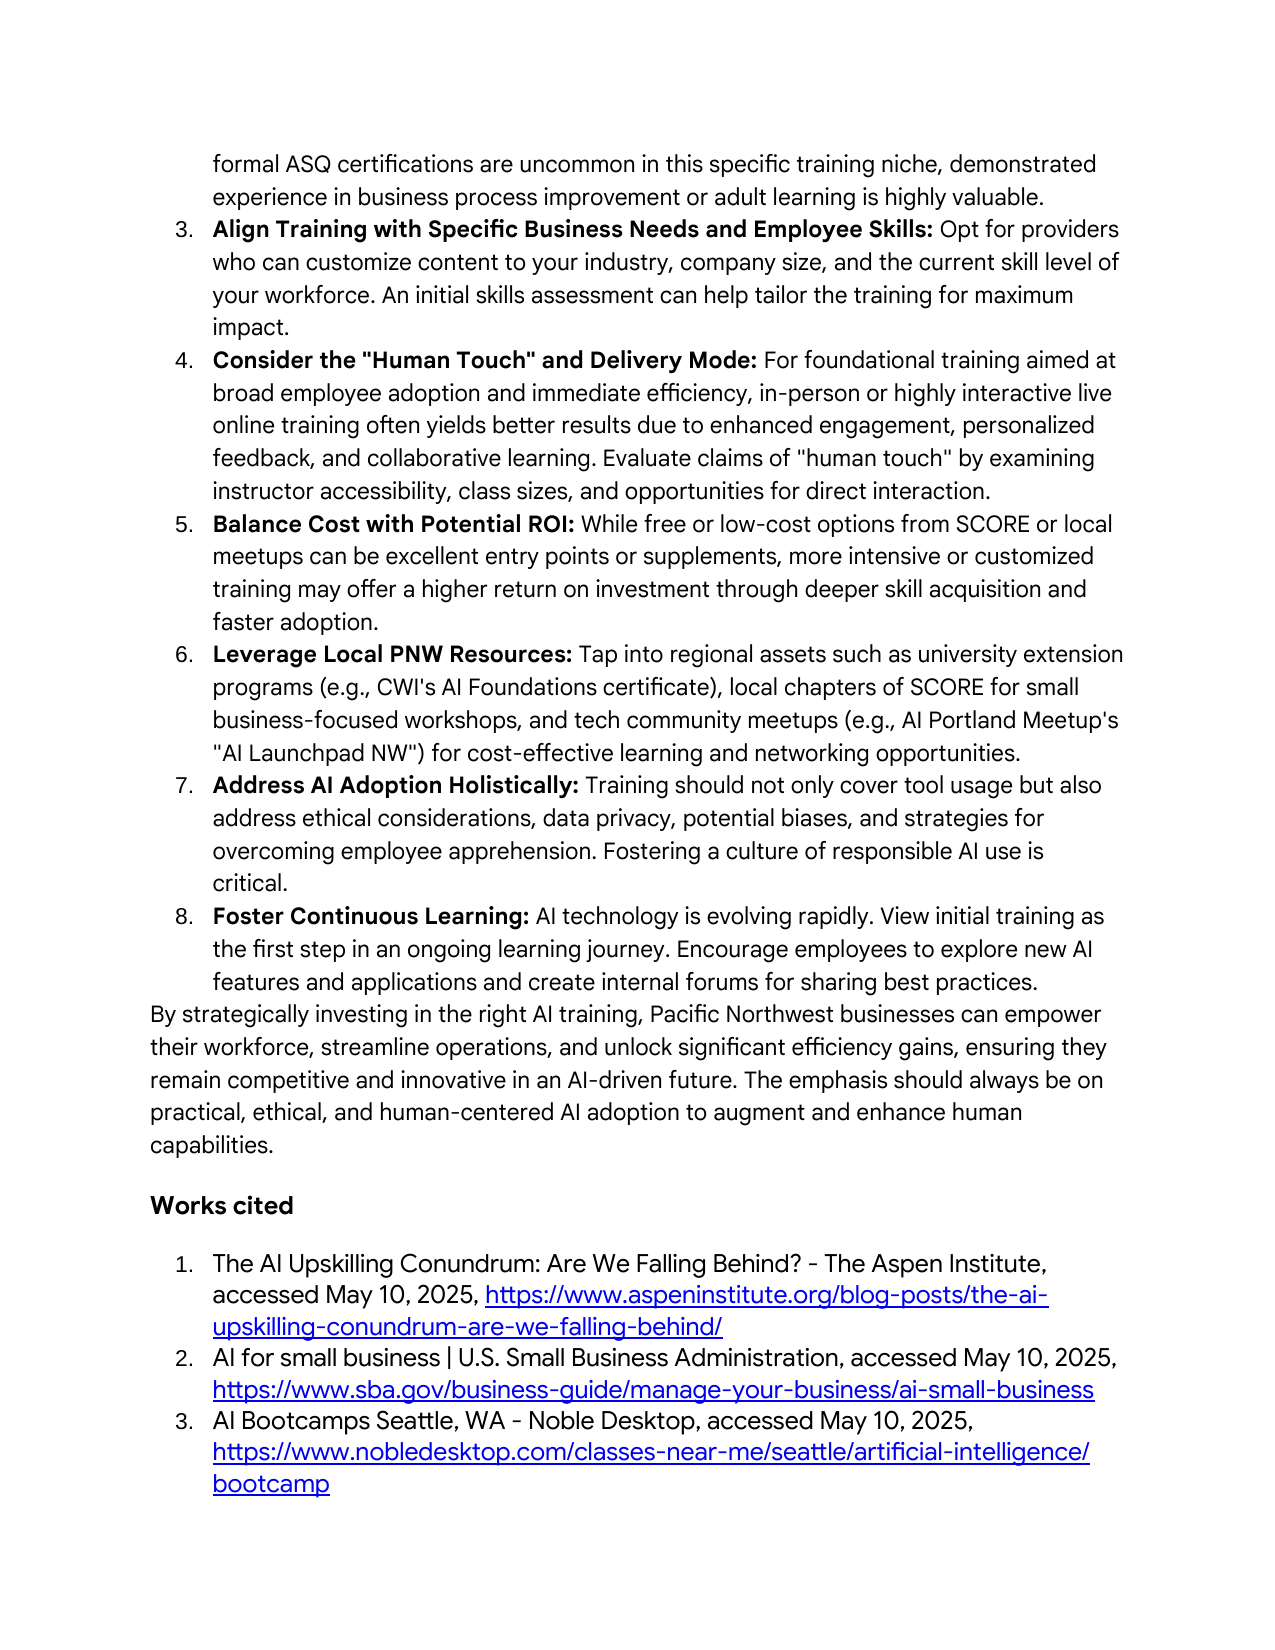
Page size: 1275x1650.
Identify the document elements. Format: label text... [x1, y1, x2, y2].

list Foster Continuous Learning: AI technology is evolving rapidly. View initial training as the first step in an ongoing learning journey. Encourage employees to explore new AI features and applications and create internal forums for sharing best practices. [175, 902, 1125, 996]
list Align Training with Specific Business Needs and Employee Skills: Opt for providers who can customize content to your industry, company size, and the current skill level of your workforce. An initial skills assessment can help tailor the training for maximum impact. [175, 215, 1125, 342]
list AI Bootcamps Seattle, WA - Noble Desktop, accessed May 10, 2025, https://www.nobledesktop.com/classes-near-me/seattle/artificial-intelligence/bootcamp [175, 1405, 1125, 1499]
list The AI Upskilling Conundrum: Are We Falling Behind? - The Aspen Institute, accessed May 10, 2025, https://www.aspeninstitute.org/blog-posts/the-ai-upskilling-conundrum-are-we-falling-behind/ [175, 1248, 1125, 1342]
list AI for small business | U.S. Small Business Administration, accessed May 10, 2025, https://www.sba.gov/business-guide/manage-your-business/ai-small-business [175, 1342, 1125, 1405]
list Leverage Local PNW Resources: Tap into regional assets such as university extension programs (e.g., CWI's AI Foundations certificate), local chapters of SCORE for small business-focused workshops, and tech community meetups (e.g., AI Portland Meetup's "AI Launchpad NW") for cost-effective learning and networking opportunities. [175, 641, 1125, 767]
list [175, 150, 1125, 211]
list Balance Cost with Potential ROI: While free or low-cost options from SCORE or local meetups can be excellent entry points or supplements, more intensive or customized training may offer a higher return on investment through deeper skill acquisition and faster adoption. [175, 510, 1125, 637]
text By strategically investing in the right AI training, Pacific Northwest businesses can empower their workforce, streamline operations, and unlock significant efficiency gains, ensuring they remain competitive and innovative in an AI-driven future. The emphasis should always be on practical, ethical, and human-centered AI adoption to augment and enhance human capabilities. [150, 1000, 1125, 1160]
subtitle Works cited [150, 1191, 1125, 1222]
list Address AI Adoption Holistically: Training should not only cover tool usage but also address ethical considerations, data privacy, potential biases, and strategies for overcoming employee apprehension. Fostering a culture of responsible AI use is critical. [175, 771, 1125, 898]
list Consider the "Human Touch" and Delivery Mode: For foundational training aimed at broad employee adoption and immediate efficiency, in-person or highly interactive live online training often yields better results due to enhanced engagement, personalized feedback, and collaborative learning. Evaluate claims of "human touch" by examining instructor accessibility, class sizes, and opportunities for direct interaction. [175, 346, 1125, 506]
